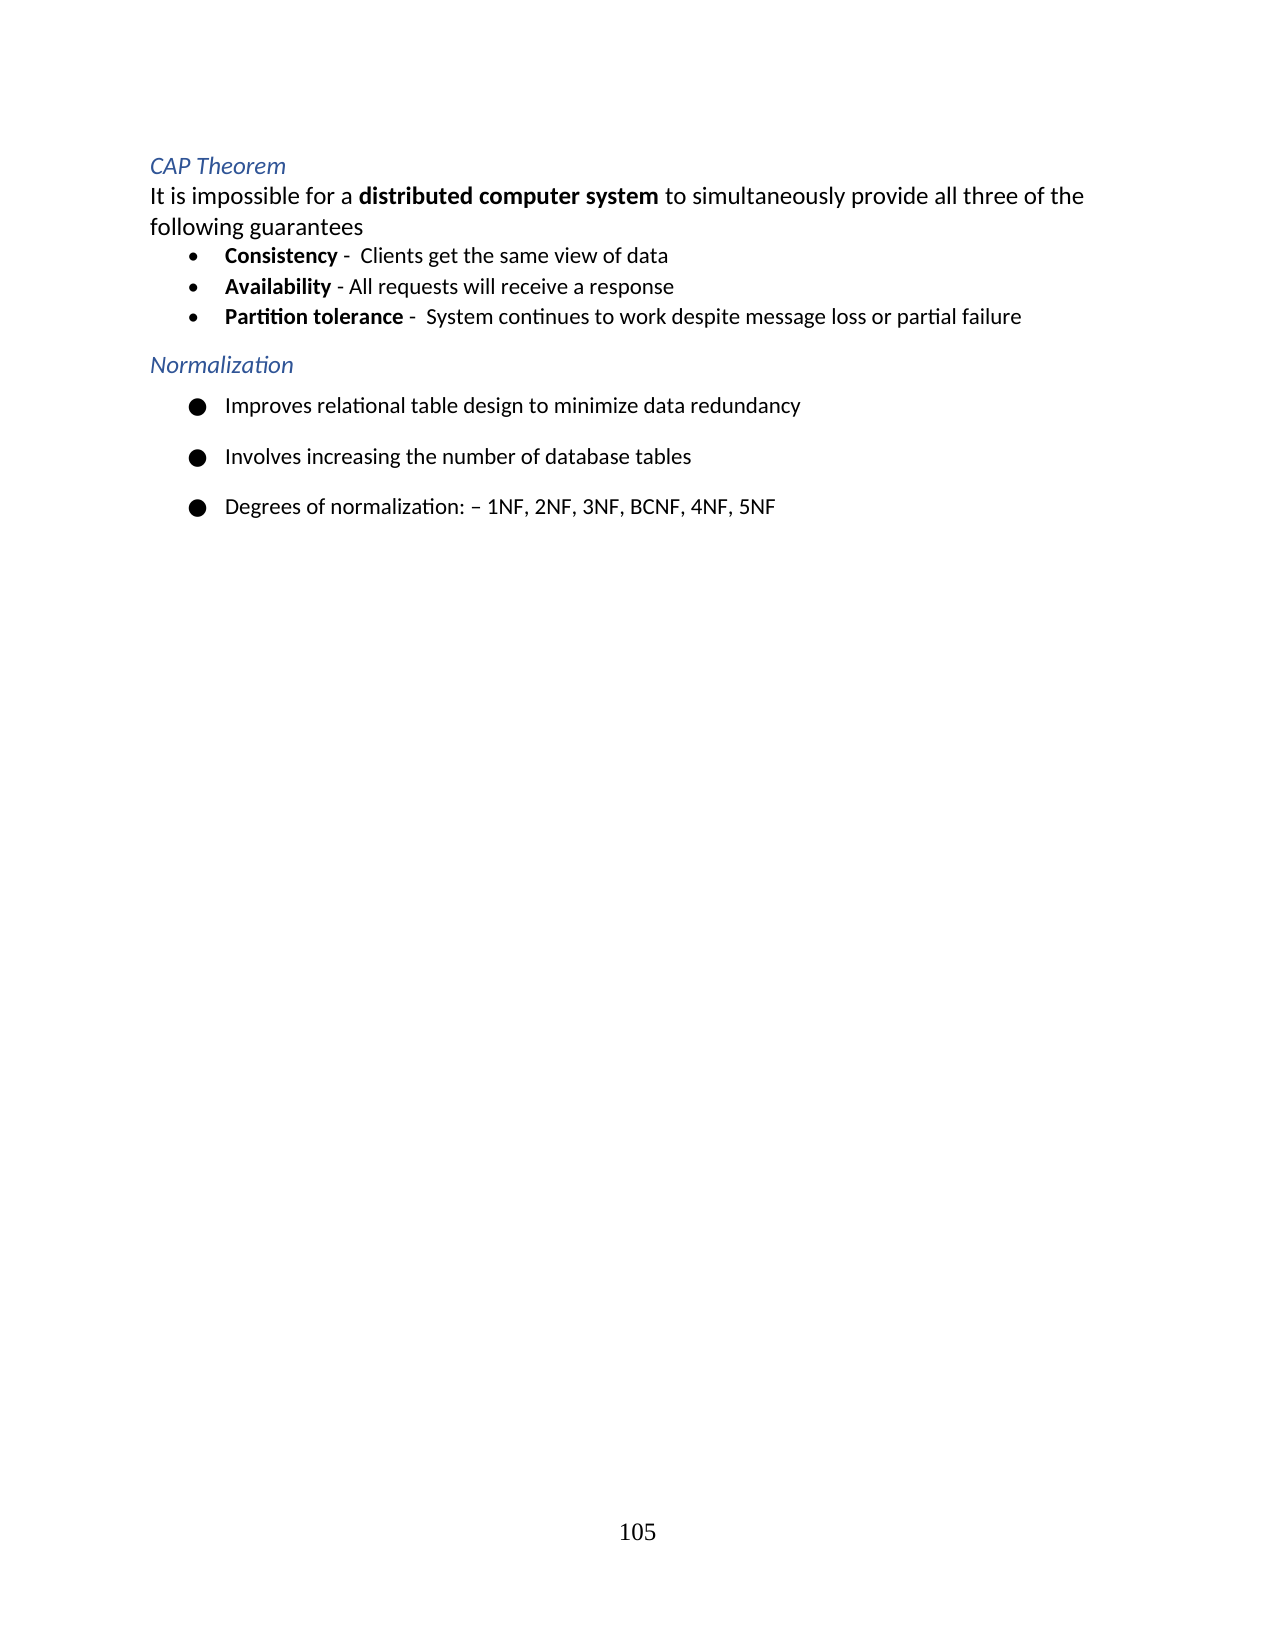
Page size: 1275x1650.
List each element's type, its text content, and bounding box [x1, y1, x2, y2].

list Improves relational table design to minimize data redundancy [187, 379, 1125, 426]
subtitle Normalization [150, 349, 1125, 379]
list Consistency - Clients get the same view of data [187, 242, 1125, 269]
subtitle CAP Theorem [150, 150, 1125, 181]
text It is impossible for a distributed computer system to simultaneously provide all three of the following guarantees [150, 181, 1125, 242]
list Degrees of normalization: – 1NF, 2NF, 3NF, BCNF, 4NF, 5NF [187, 481, 1125, 528]
list Partition tolerance - System continues to work despite message loss or partial failure [187, 302, 1125, 330]
list Involves increasing the number of database tables [187, 430, 1125, 477]
list Availability - All requests will receive a response [187, 272, 1125, 300]
